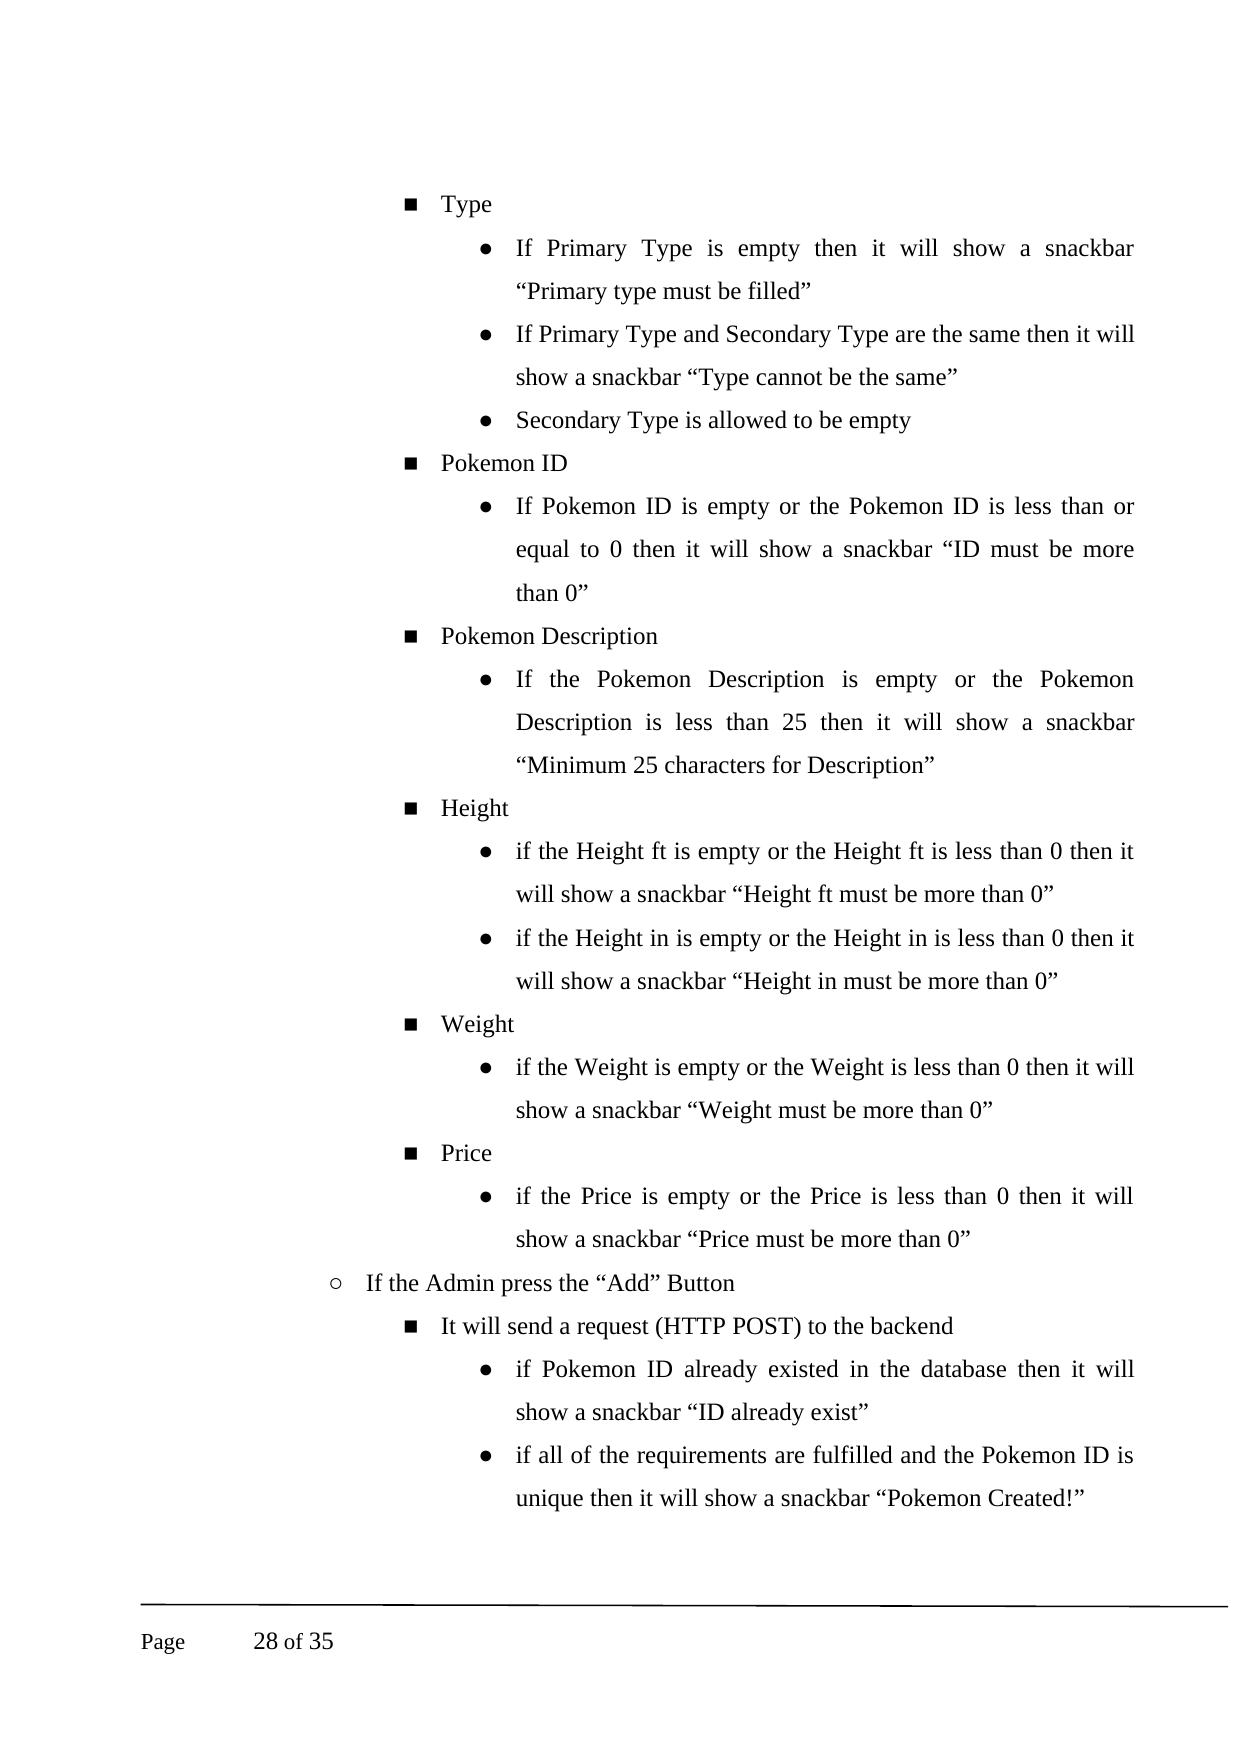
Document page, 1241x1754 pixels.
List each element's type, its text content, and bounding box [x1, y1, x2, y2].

list Height [403, 793, 1135, 822]
list If the Pokemon Description is empty or the Pokemon Description is less than 25 then it will show a snackbar “Minimum 25 characters for Description” [478, 664, 1135, 779]
list Type [403, 189, 1135, 218]
list Secondary Type is allowed to be empty [478, 405, 1135, 434]
list if the Weight is empty or the Weight is less than 0 then it will show a snackbar “Weight must be more than 0” [478, 1052, 1135, 1124]
list Pokemon ID [403, 448, 1135, 477]
list if the Height ft is empty or the Height ft is less than 0 then it will show a snackbar “Height ft must be more than 0” [478, 836, 1135, 908]
list if Pokemon ID already existed in the database then it will show a snackbar “ID already exist” [478, 1354, 1135, 1426]
list If Primary Type and Secondary Type are the same then it will show a snackbar “Type cannot be the same” [478, 319, 1135, 391]
list Price [403, 1138, 1135, 1167]
list if all of the requirements are fulfilled and the Pokemon ID is unique then it will show a snackbar “Pokemon Created!” [478, 1440, 1135, 1512]
list Pokemon Description [403, 621, 1135, 649]
list It will send a request (HTTP POST) to the backend [403, 1311, 1135, 1339]
list if the Price is empty or the Price is less than 0 then it will show a snackbar “Price must be more than 0” [478, 1181, 1135, 1253]
list If the Admin press the “Add” Button [328, 1268, 1135, 1296]
list If Primary Type is empty then it will show a snackbar “Primary type must be filled” [478, 233, 1135, 304]
list Weight [403, 1009, 1135, 1038]
list if the Height in is empty or the Height in is less than 0 then it will show a snackbar “Height in must be more than 0” [478, 923, 1135, 994]
list If Pokemon ID is empty or the Pokemon ID is less than or equal to 0 then it will show a snackbar “ID must be more than 0” [478, 491, 1135, 606]
